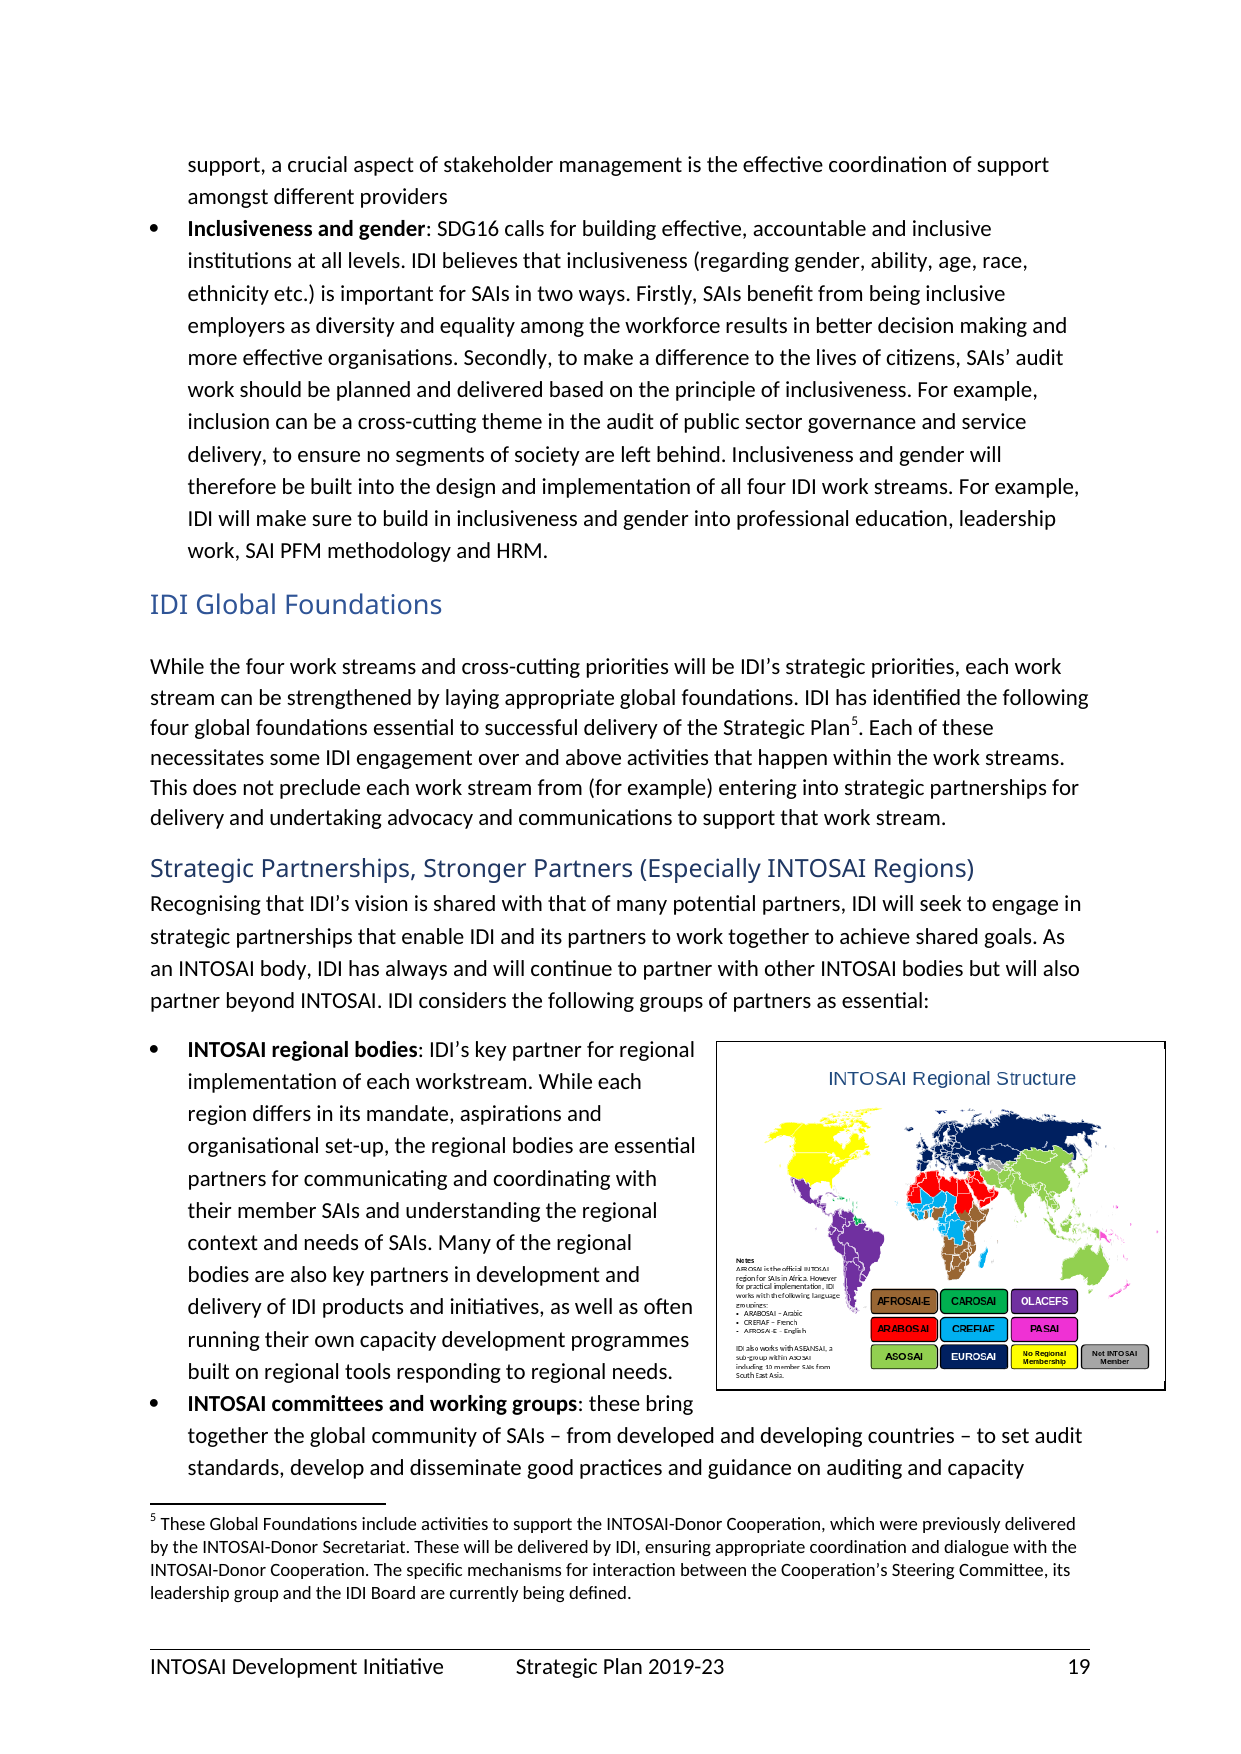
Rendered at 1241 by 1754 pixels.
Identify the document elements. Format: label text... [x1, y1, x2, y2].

list Inclusiveness and gender: SDG16 calls for building effective, accountable and inclusive institutions at all levels. IDI believes that inclusiveness (regarding gender, ability, age, race, ethnicity etc.) is important for SAIs in two ways. Firstly, SAIs benefit from being inclusive employers as diversity and equality among the workforce results in better decision making and more effective organisations. Secondly, to make a difference to the lives of citizens, SAIs’ audit work should be planned and delivered based on the principle of inclusiveness. For example, inclusion can be a cross-cutting theme in the audit of public sector governance and service delivery, to ensure no segments of society are left behind. Inclusiveness and gender will therefore be built into the design and implementation of all four IDI work streams. For example, IDI will make sure to build in inclusiveness and gender into professional education, leadership work, SAI PFM methodology and HRM. [150, 214, 1090, 564]
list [150, 1389, 1090, 1481]
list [150, 150, 1090, 210]
subtitle IDI Global Foundations [150, 585, 1090, 622]
text While the four work streams and cross-cutting priorities will be IDI’s strategic priorities, each work stream can be strengthened by laying appropriate global foundations. IDI has identified the following four global foundations essential to successful delivery of the Strategic Plan. Each of these necessitates some IDI engagement over and above activities that happen within the work streams. This does not preclude each work stream from (for example) entering into strategic partnerships for delivery and undertaking advocacy and communications to support that work stream. [150, 652, 1090, 832]
list INTOSAI regional bodies: IDI’s key partner for regional implementation of each workstream. While each region differs in its mandate, aspirations and organisational set-up, the regional bodies are essential partners for communicating and coordinating with their member SAIs and understanding the regional context and needs of SAIs. Many of the regional bodies are also key partners in development and delivery of IDI products and initiatives, as well as often running their own capacity development programmes built on regional tools responding to regional needs. [150, 1035, 1090, 1385]
text Recognising that IDI’s vision is shared with that of many potential partners, IDI will seek to engage in strategic partnerships that enable IDI and its partners to work together to achieve shared goals. As an INTOSAI body, IDI has always and will continue to partner with other INTOSAI bodies but will also partner beyond INTOSAI. IDI considers the following groups of partners as essential: [150, 889, 1090, 1014]
subtitle Strategic Partnerships, Stronger Partners (Especially INTOSAI Regions) [150, 850, 1090, 884]
